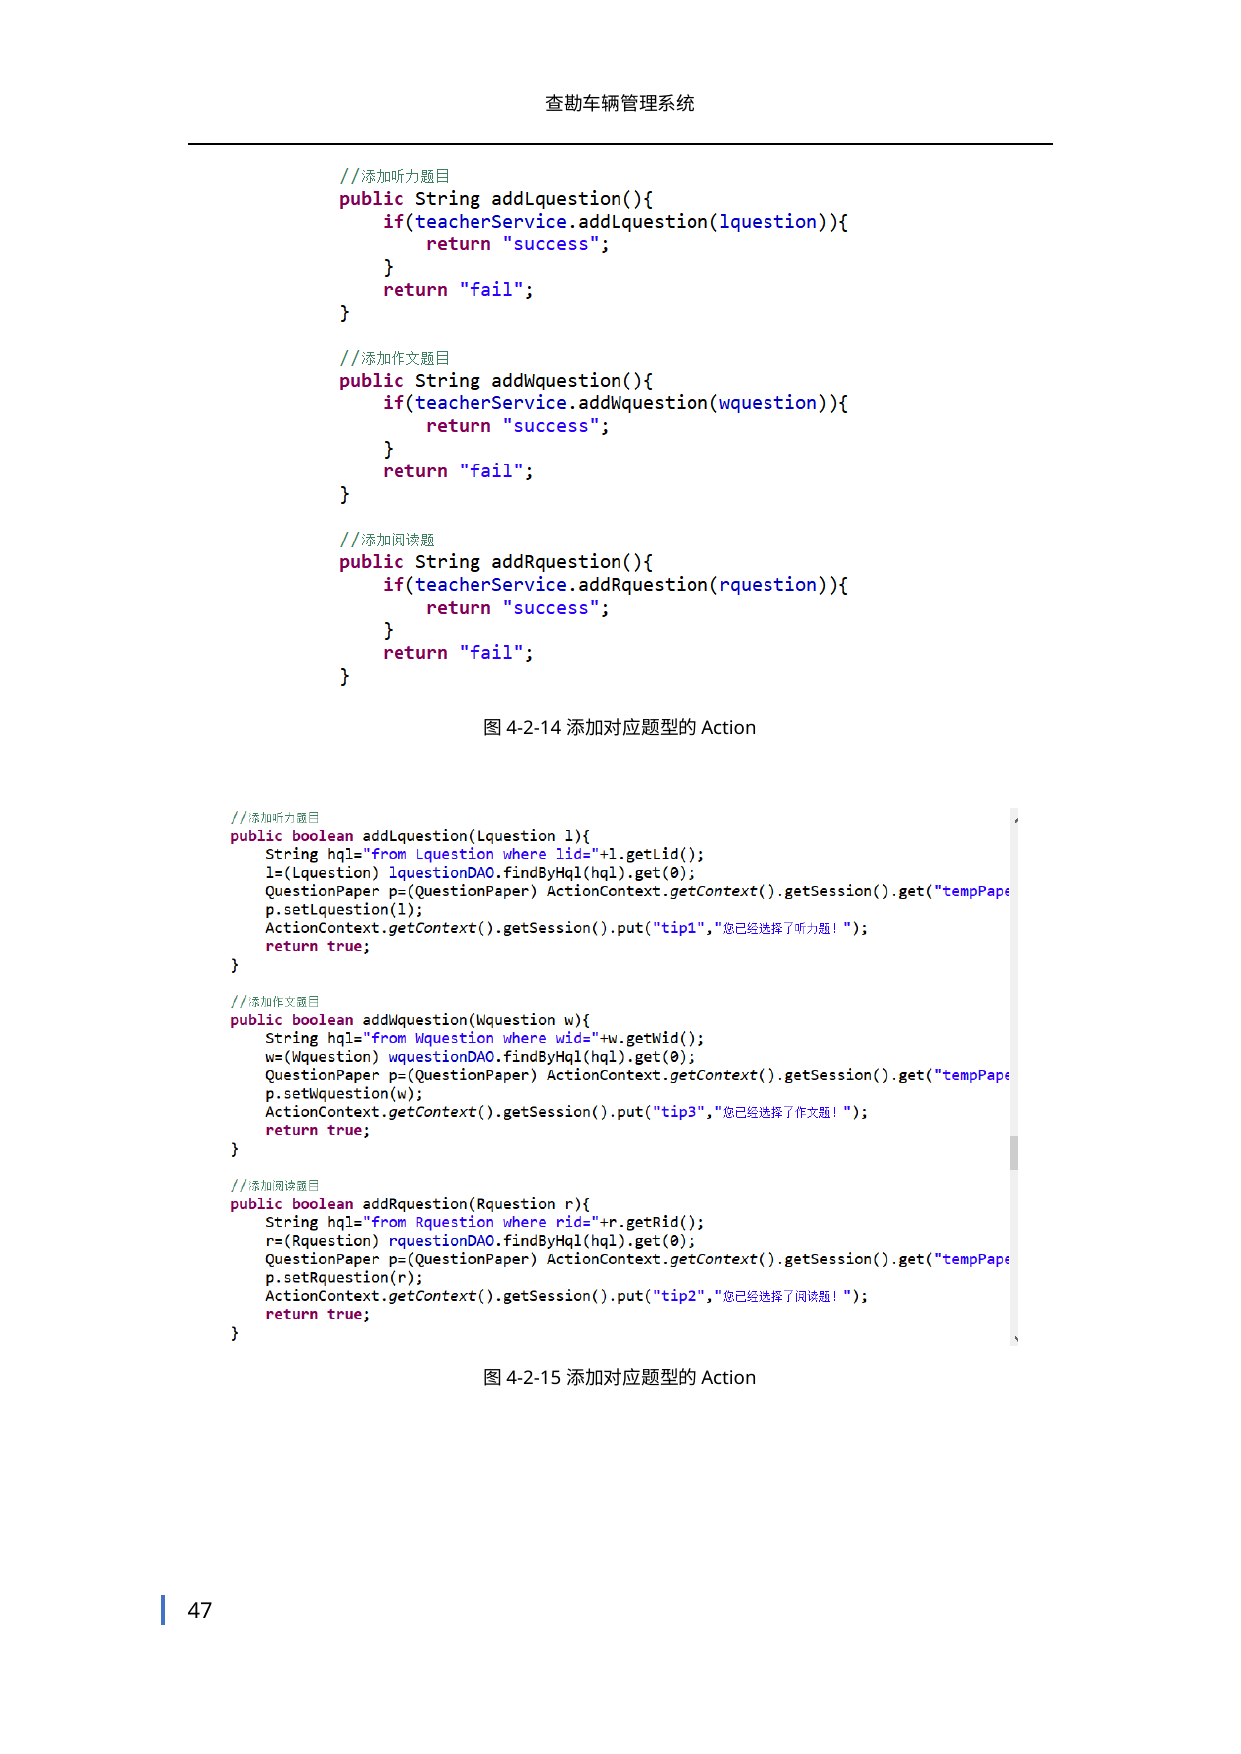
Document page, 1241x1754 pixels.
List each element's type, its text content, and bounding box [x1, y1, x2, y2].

text 图4-2-14 添加对应题型的Action [187, 710, 1053, 743]
picture [328, 157, 912, 696]
text 图4-2-15 添加对应题型的Action [187, 1360, 1053, 1393]
picture [222, 807, 1018, 1346]
